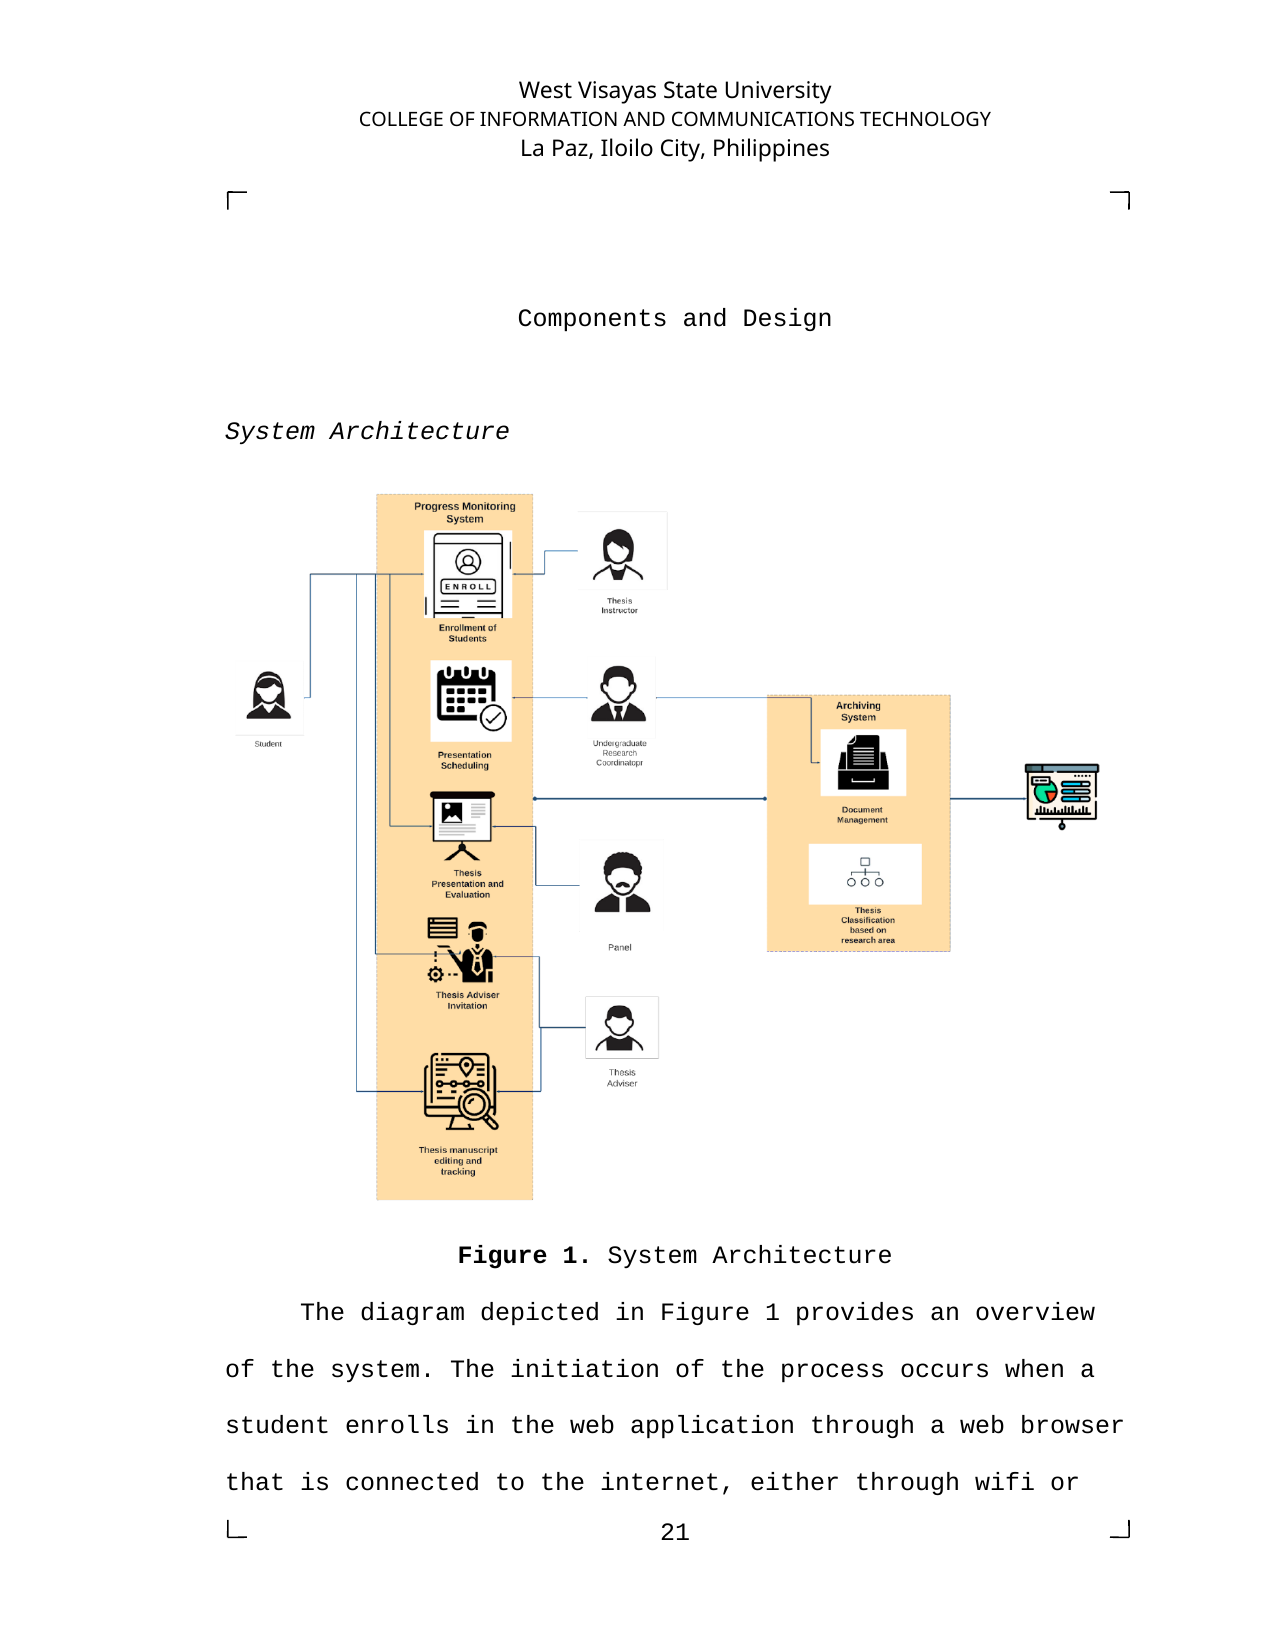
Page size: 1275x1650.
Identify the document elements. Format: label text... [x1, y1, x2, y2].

subtitle Components and Design [225, 305, 1125, 333]
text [225, 1299, 1125, 1498]
picture [225, 475, 1125, 1215]
text Figure 1. System Architecture [225, 1243, 1125, 1271]
text System Architecture [225, 418, 1125, 447]
